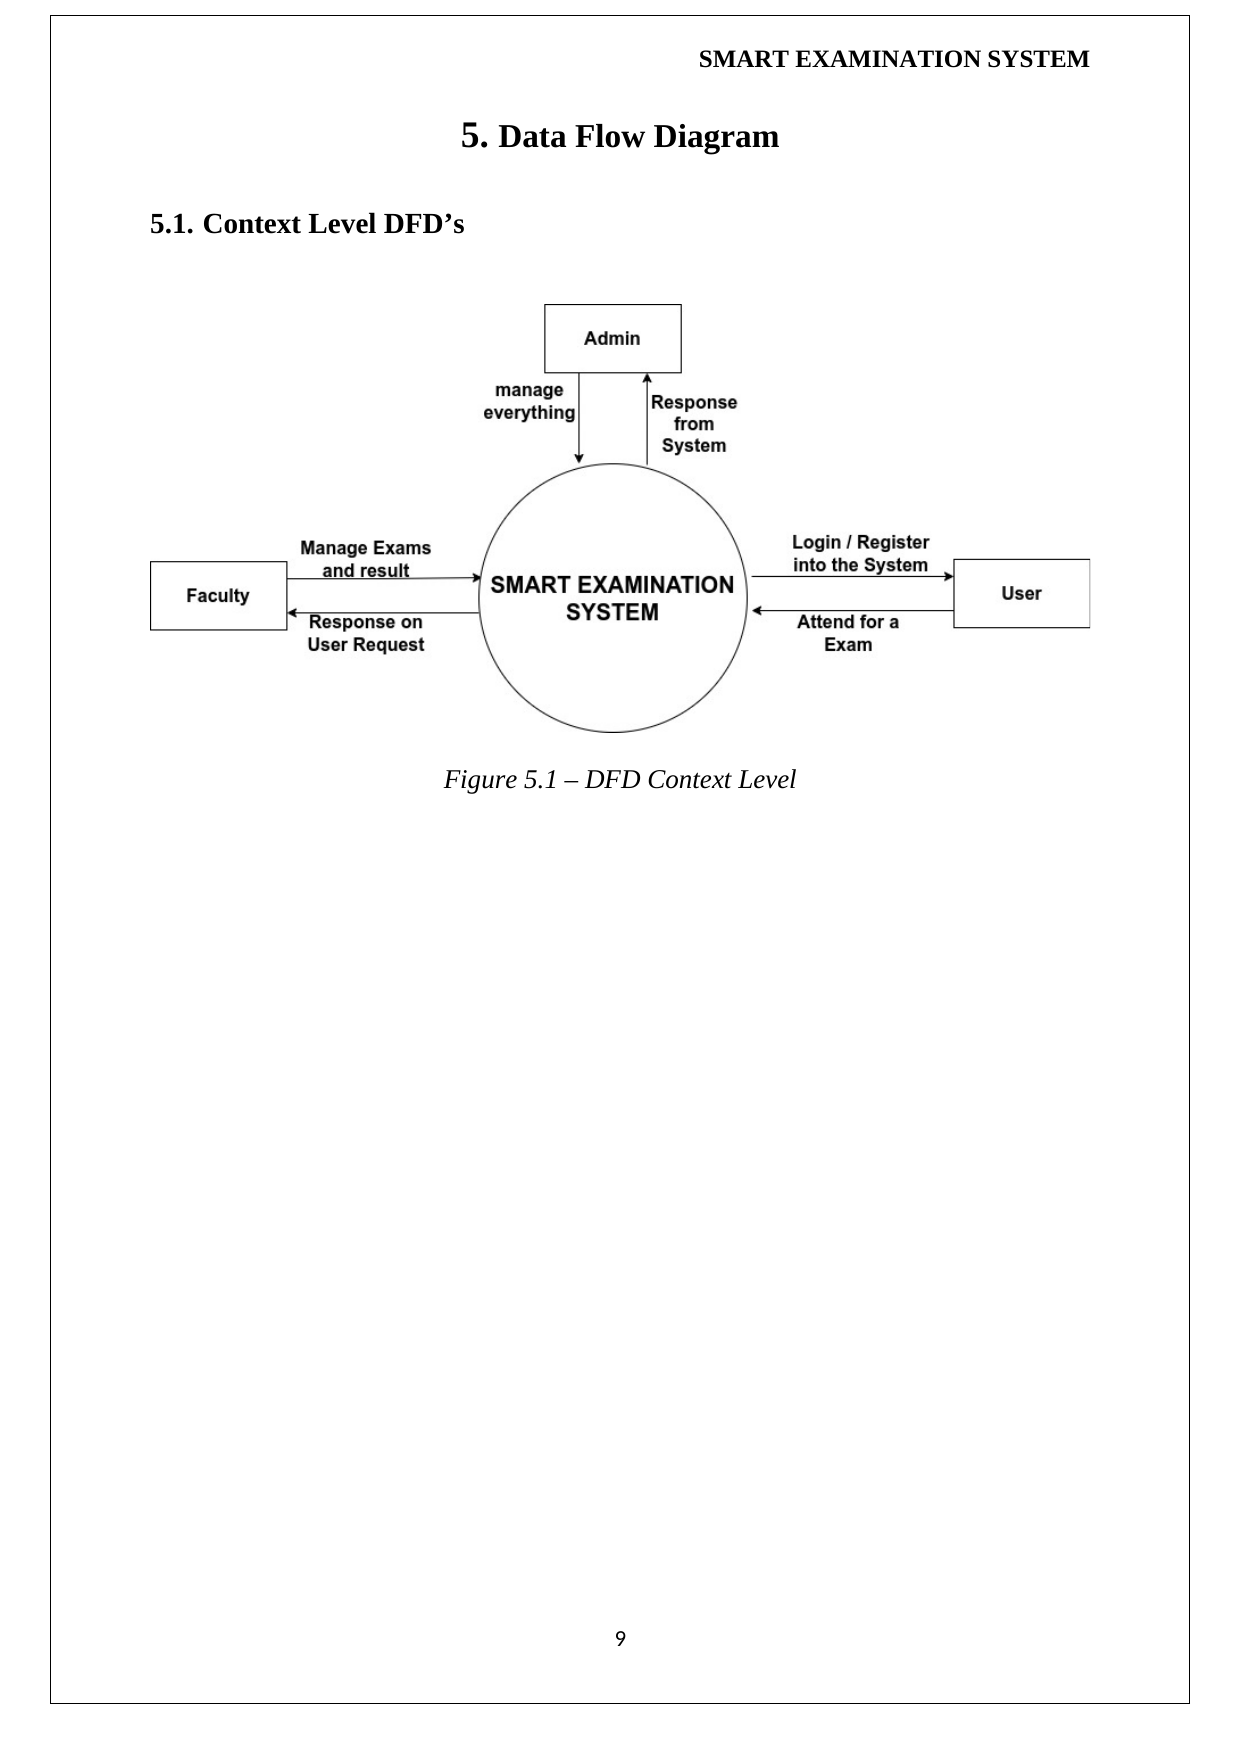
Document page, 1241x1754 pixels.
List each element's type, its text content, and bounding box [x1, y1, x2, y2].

list Context Level DFD’s [150, 207, 1090, 240]
text Figure 5.1 – DFD Context Level [150, 733, 1090, 794]
list Data Flow Diagram [150, 113, 1090, 156]
picture [150, 304, 1091, 733]
